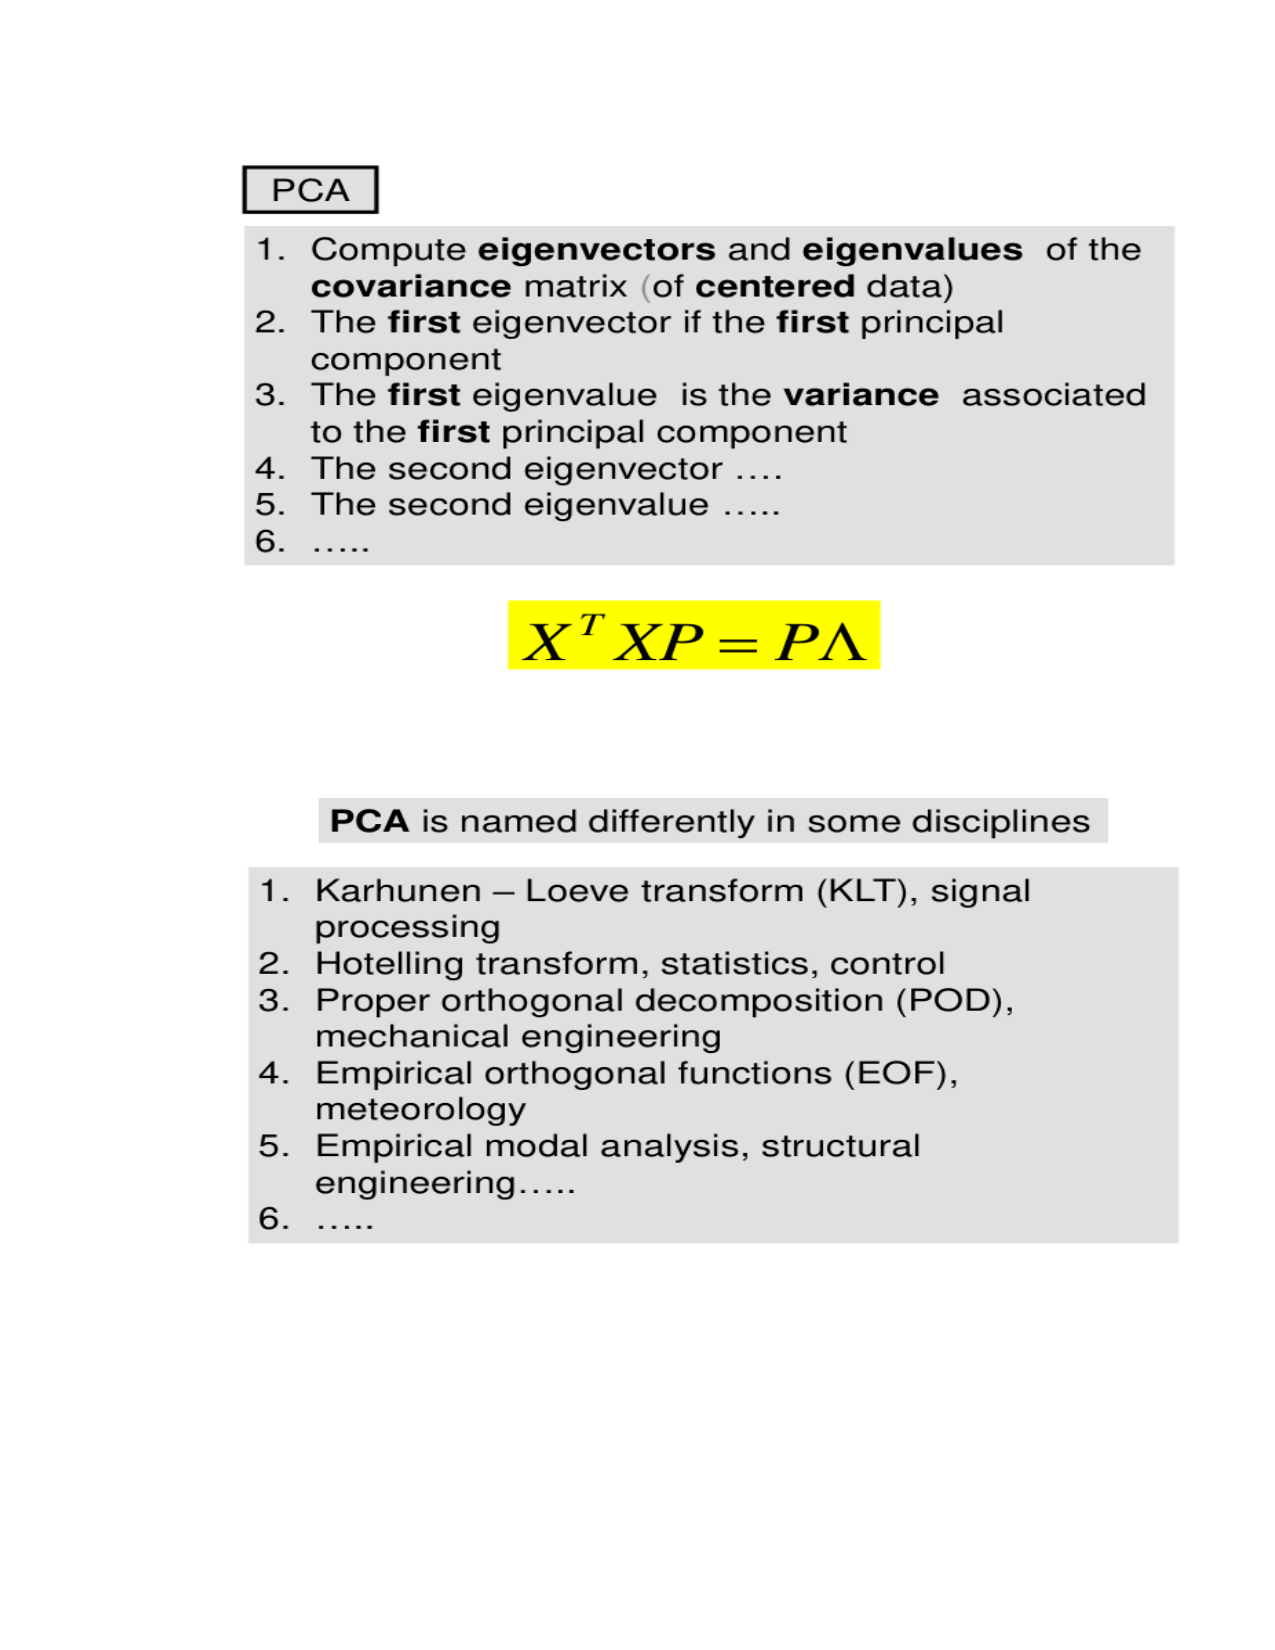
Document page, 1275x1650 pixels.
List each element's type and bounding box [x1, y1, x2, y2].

picture [206, 150, 1198, 735]
picture [206, 759, 1198, 1345]
